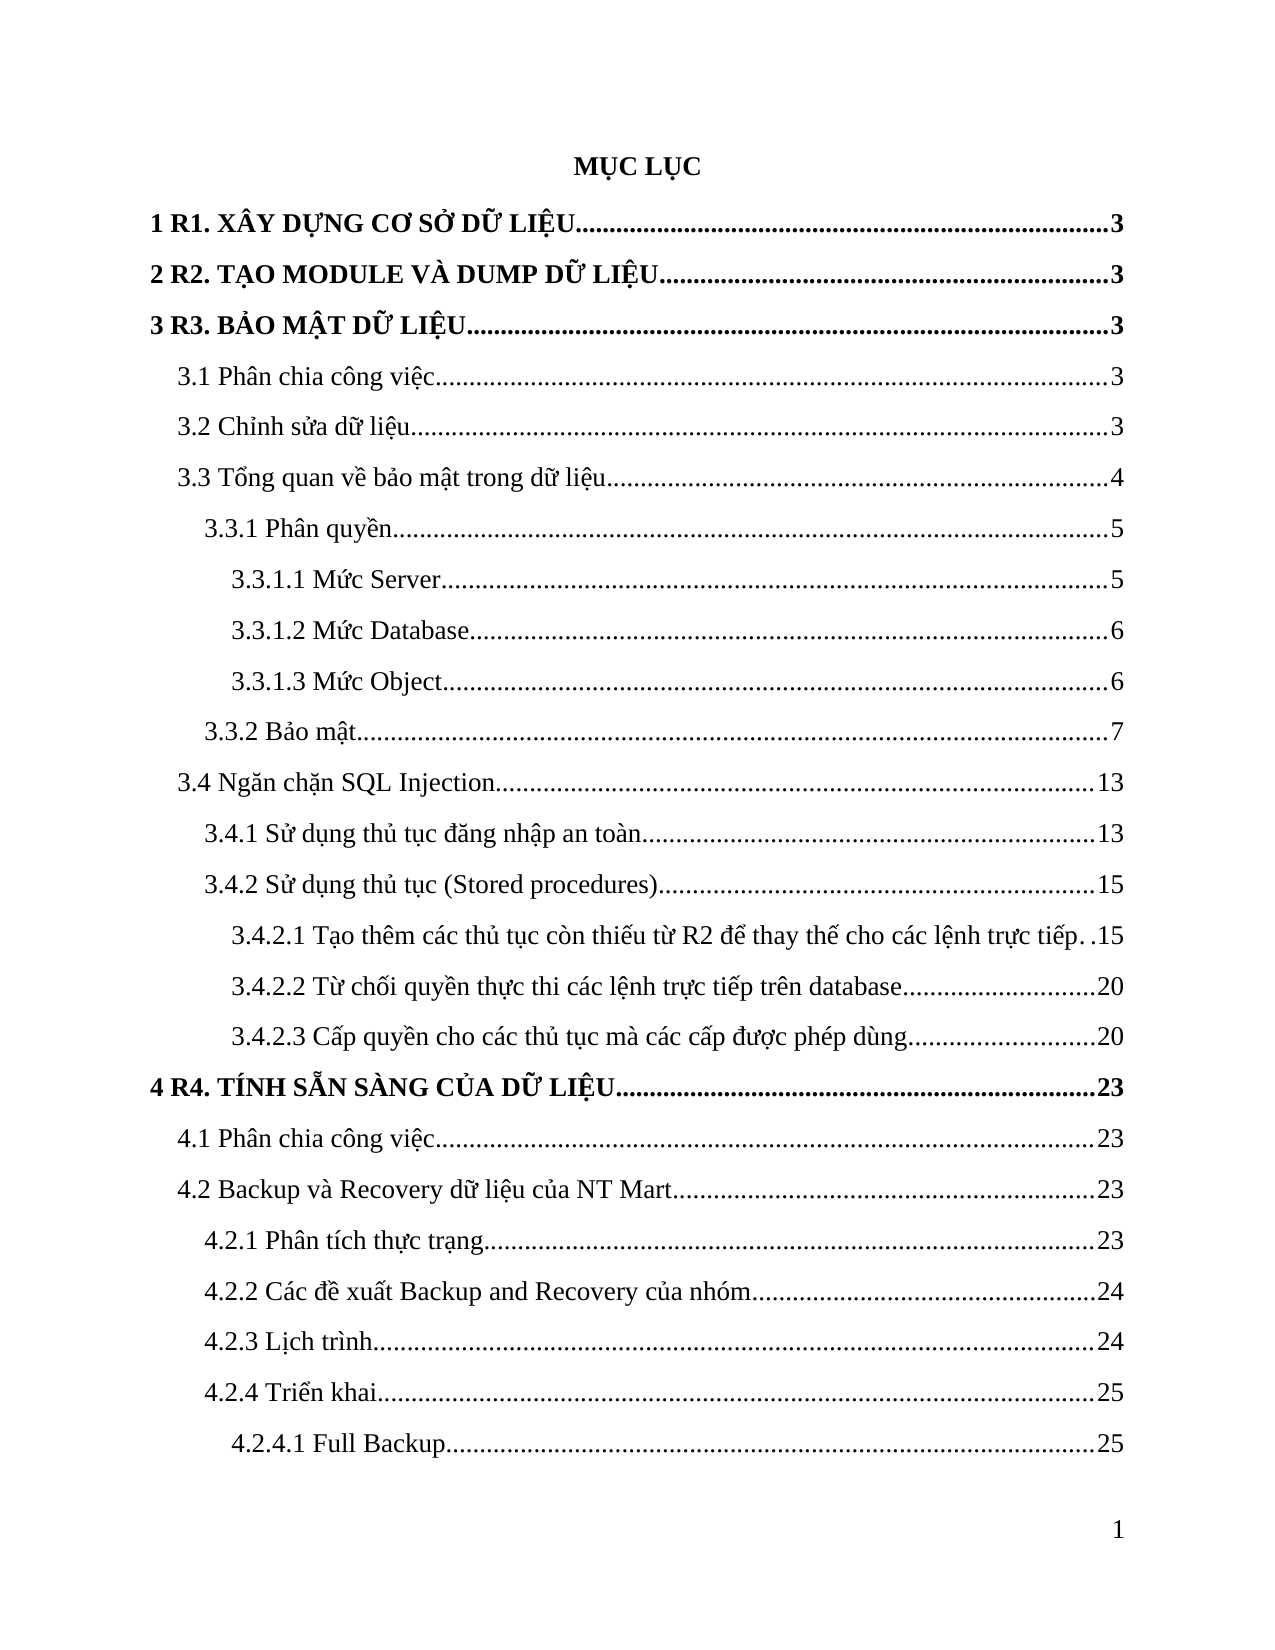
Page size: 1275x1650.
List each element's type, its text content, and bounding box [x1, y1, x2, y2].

text 2 R2. TẠO MODULE VÀ DUMP DỮ LIỆU 3 [150, 258, 1125, 289]
text 4.2.2 Các đề xuất Backup and Recovery của nhóm 24 [204, 1274, 1125, 1306]
text 4 R4. TÍNH SẴN SÀNG CỦA DỮ LIỆU 23 [150, 1071, 1125, 1102]
text 4.2.4 Triển khai 25 [204, 1376, 1125, 1407]
text MỤC LỤC [150, 150, 1125, 181]
text 4.2.3 Lịch trình 24 [204, 1325, 1125, 1357]
text 3.4.2.1 Tạo thêm các thủ tục còn thiếu từ R2 để thay thế cho các lệnh trực tiếp 15 [231, 919, 1125, 950]
text 3.3.1.2 Mức Database 6 [231, 614, 1125, 645]
text 3.3 Tổng quan về bảo mật trong dữ liệu 4 [177, 461, 1125, 492]
text 3.4.1 Sử dụng thủ tục đăng nhập an toàn 13 [204, 817, 1125, 848]
text 3.3.1.3 Mức Object 6 [231, 664, 1125, 696]
text 3.4.2.2 Từ chối quyền thực thi các lệnh trực tiếp trên database 20 [231, 969, 1125, 1001]
text 3.4.2 Sử dụng thủ tục (Stored procedures) 15 [204, 868, 1125, 899]
text 3.4 Ngăn chặn SQL Injection 13 [177, 766, 1125, 797]
text 3 R3. BẢO MẬT DỮ LIỆU 3 [150, 309, 1125, 340]
text 3.4.2.3 Cấp quyền cho các thủ tục mà các cấp được phép dùng 20 [231, 1020, 1125, 1052]
text 4.2 Backup và Recovery dữ liệu của NT Mart 23 [177, 1173, 1125, 1204]
text 3.1 Phân chia công việc 3 [177, 359, 1125, 391]
text 1 R1. XÂY DỰNG CƠ SỞ DỮ LIỆU 3 [150, 207, 1125, 238]
text 3.2 Chỉnh sửa dữ liệu 3 [177, 410, 1125, 442]
text 3.3.2 Bảo mật 7 [204, 715, 1125, 747]
text 3.3.1 Phân quyền 5 [204, 512, 1125, 543]
text 3.3.1.1 Mức Server 5 [231, 563, 1125, 594]
text 4.2.1 Phân tích thực trạng 23 [204, 1224, 1125, 1255]
text 4.1 Phân chia công việc 23 [177, 1122, 1125, 1153]
text 4.2.4.1 Full Backup 25 [231, 1427, 1125, 1458]
